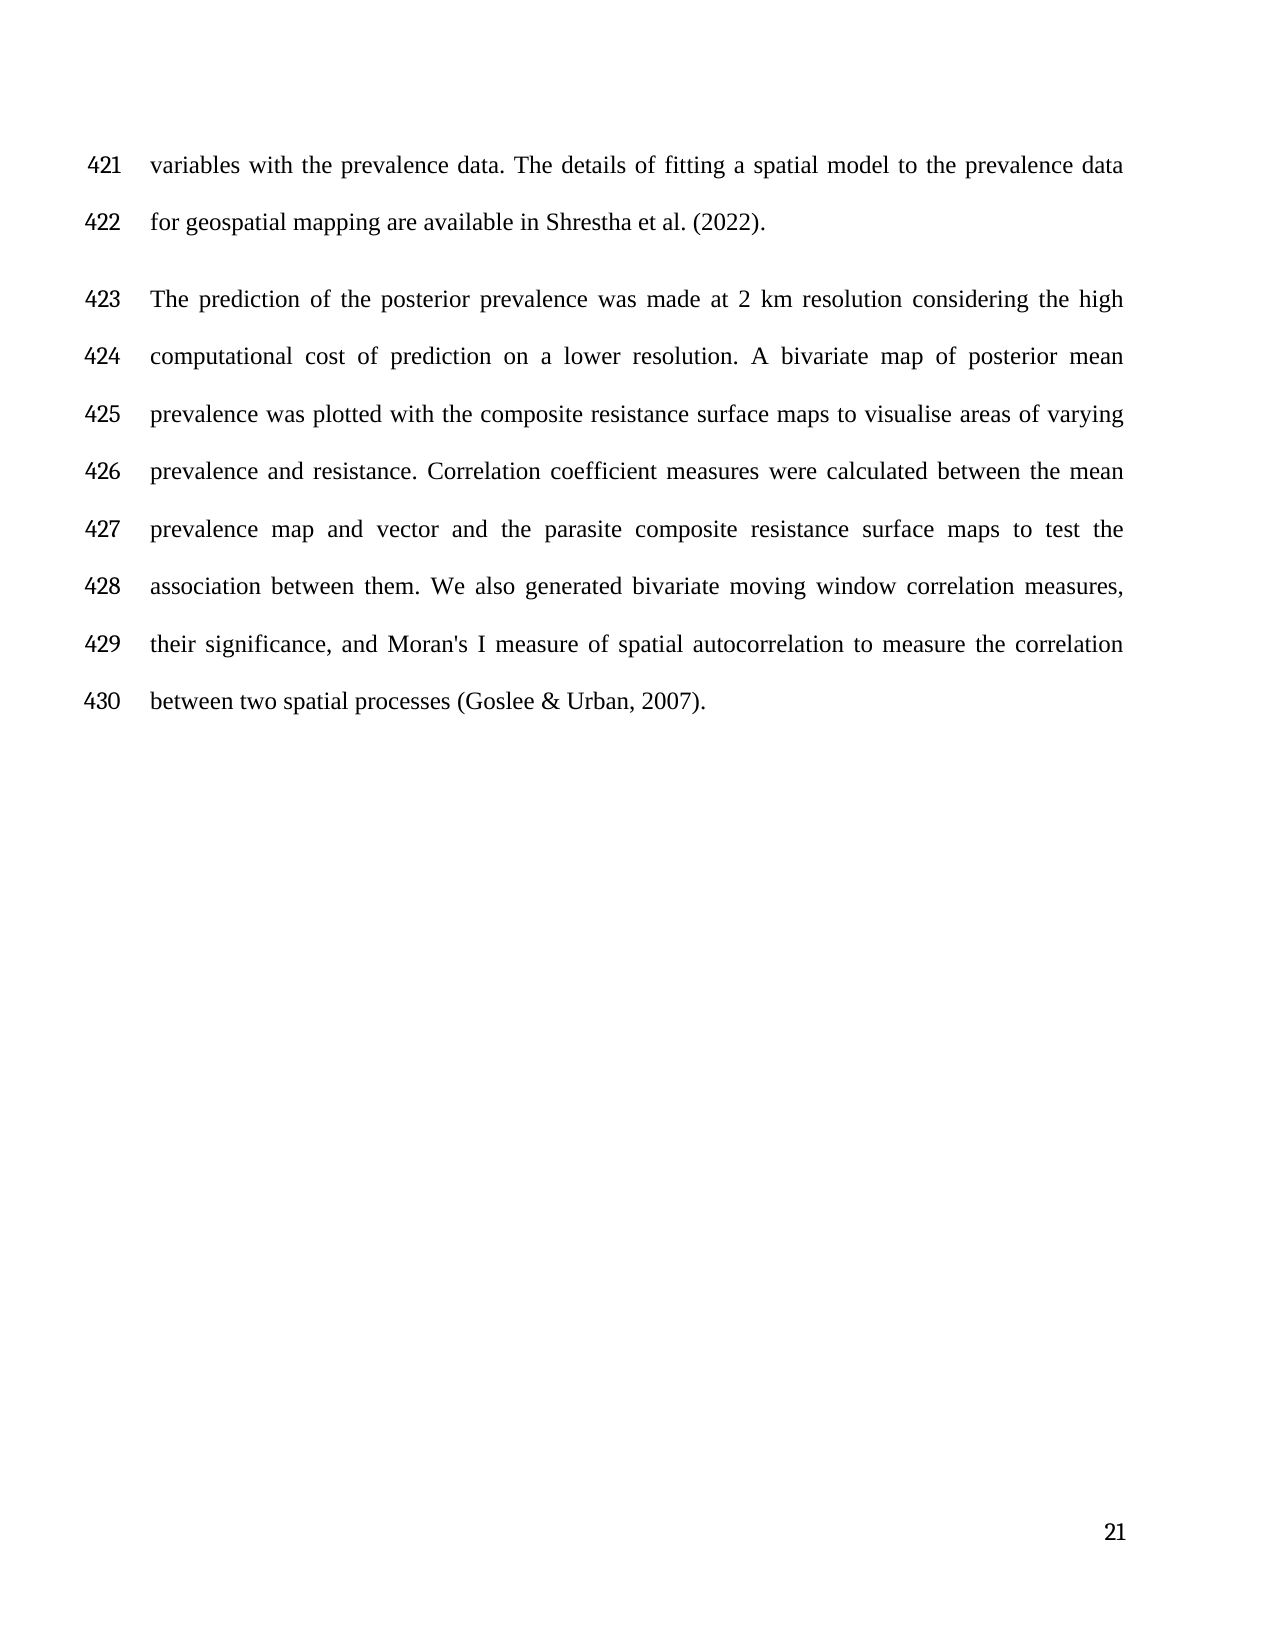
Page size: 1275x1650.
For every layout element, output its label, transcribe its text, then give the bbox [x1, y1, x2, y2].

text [150, 150, 1125, 236]
text The prediction of the posterior prevalence was made at 2 km resolution considering the high computational cost of prediction on a lower resolution. A bivariate map of posterior mean prevalence was plotted with the composite resistance surface maps to visualise areas of varying prevalence and resistance. Correlation coefficient measures were calculated between the mean prevalence map and vector and the parasite composite resistance surface maps to test the association between them. We also generated bivariate moving window correlation measures, their significance, and Moran's I measure of spatial autocorrelation to measure the correlation between two spatial processes (Goslee & Urban, 2007). [150, 284, 1125, 715]
